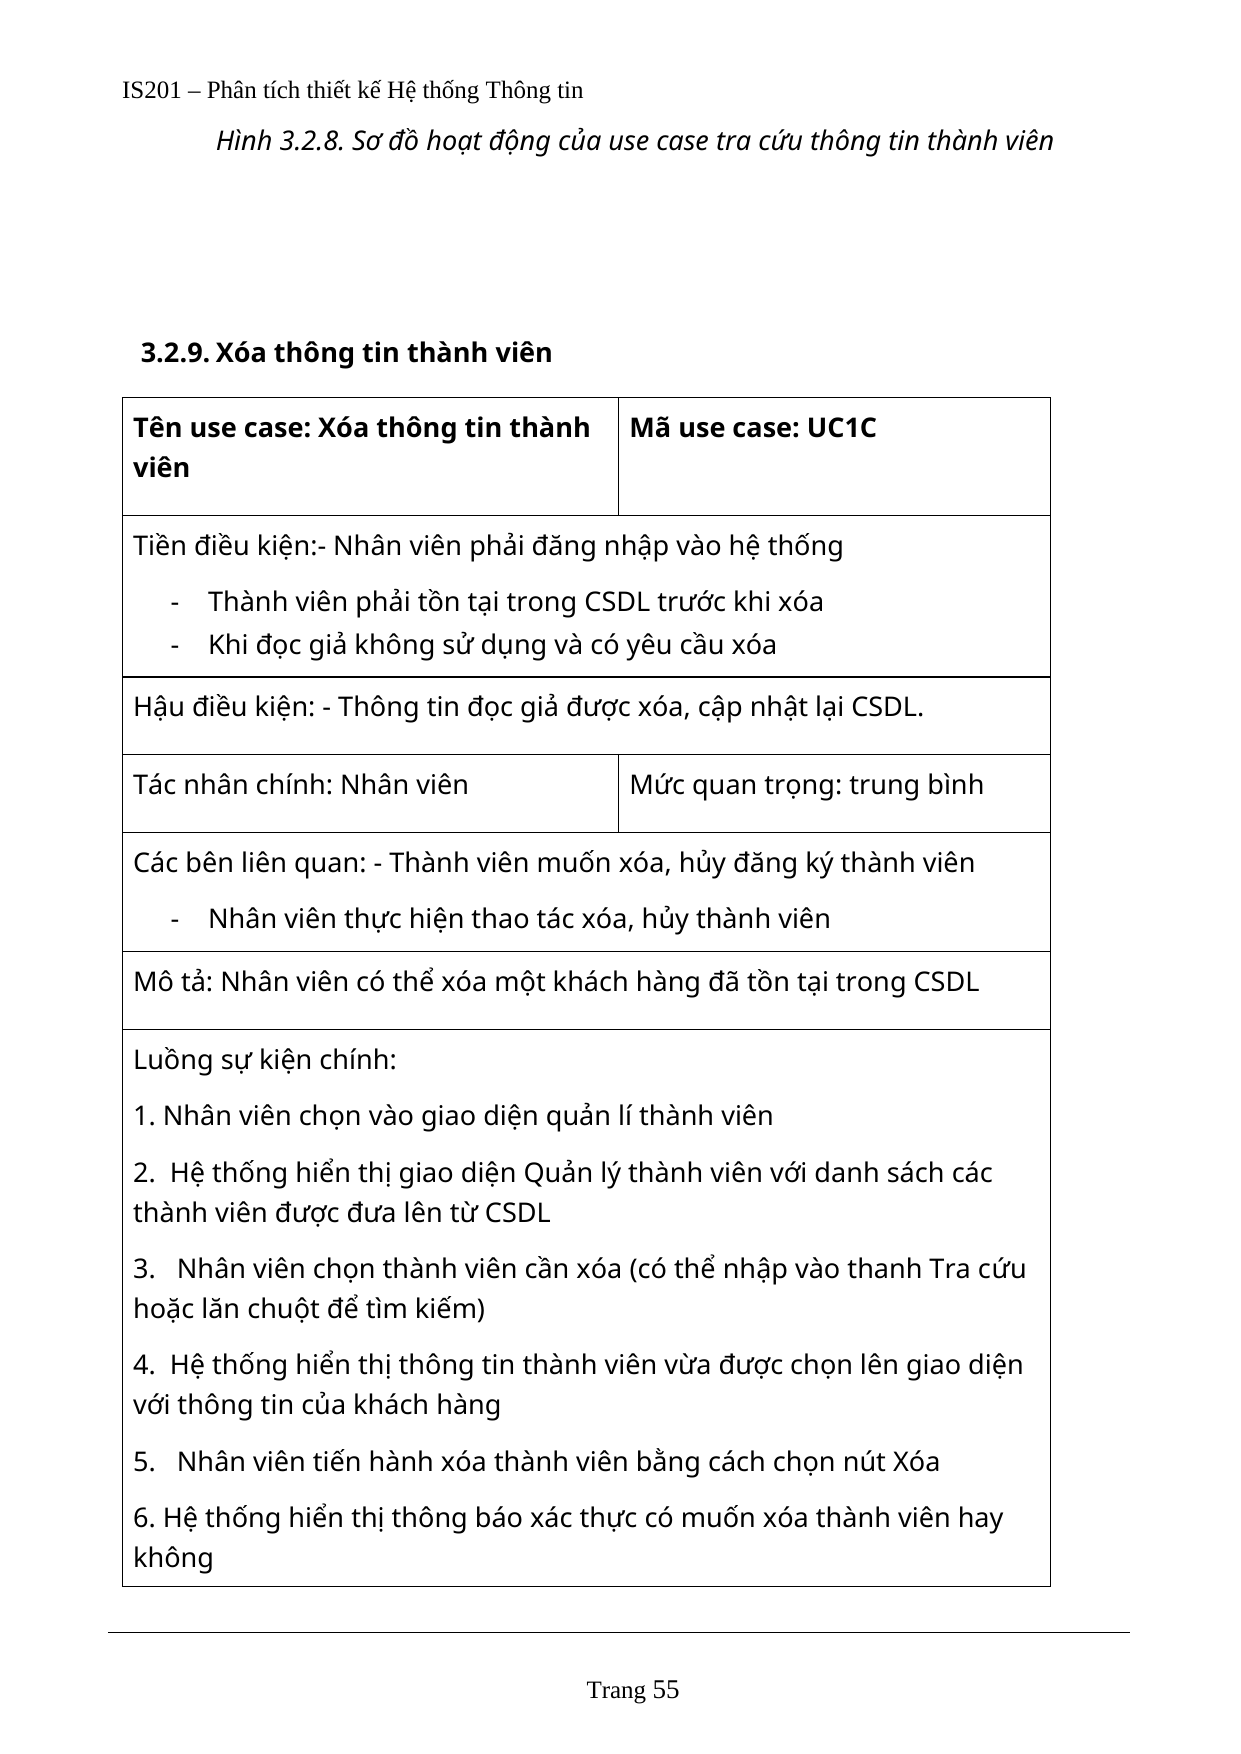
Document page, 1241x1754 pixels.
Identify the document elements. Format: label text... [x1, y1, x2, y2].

table_cell Hậu điều kiện: ‐ Thông tin đọc giả được xóa, cập nhật lại CSDL. [123, 678, 1050, 754]
list Xóa thông tin thành viên [141, 334, 1144, 371]
table_cell Các bên liên quan: - Thành viên muốn xóa, hủy đăng ký thành viên Nhân viên thực hiện thao tác xóa, hủy thành viên [123, 833, 1050, 951]
table_header Mã use case: UC1C [619, 398, 1050, 514]
table_cell Mức quan trọng: trung bình [619, 755, 1050, 832]
table_cell Tác nhân chính: Nhân viên [123, 755, 618, 832]
list Hình 3.2.8. Sơ đồ hoạt động của use case tra cứu thông tin thành viên [216, 122, 1144, 159]
table_header Tên use case: Xóa thông tin thành viên [123, 398, 618, 514]
table_cell Mô tả: Nhân viên có thể xóa một khách hàng đã tồn tại trong CSDL [123, 952, 1050, 1029]
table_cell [123, 1030, 1050, 1586]
table_cell Tiền điều kiện:- Nhân viên phải đăng nhập vào hệ thống Thành viên phải tồn tại trong CSDL trước khi xóa Khi đọc giả không sử dụng và có yêu cầu xóa [123, 516, 1050, 676]
